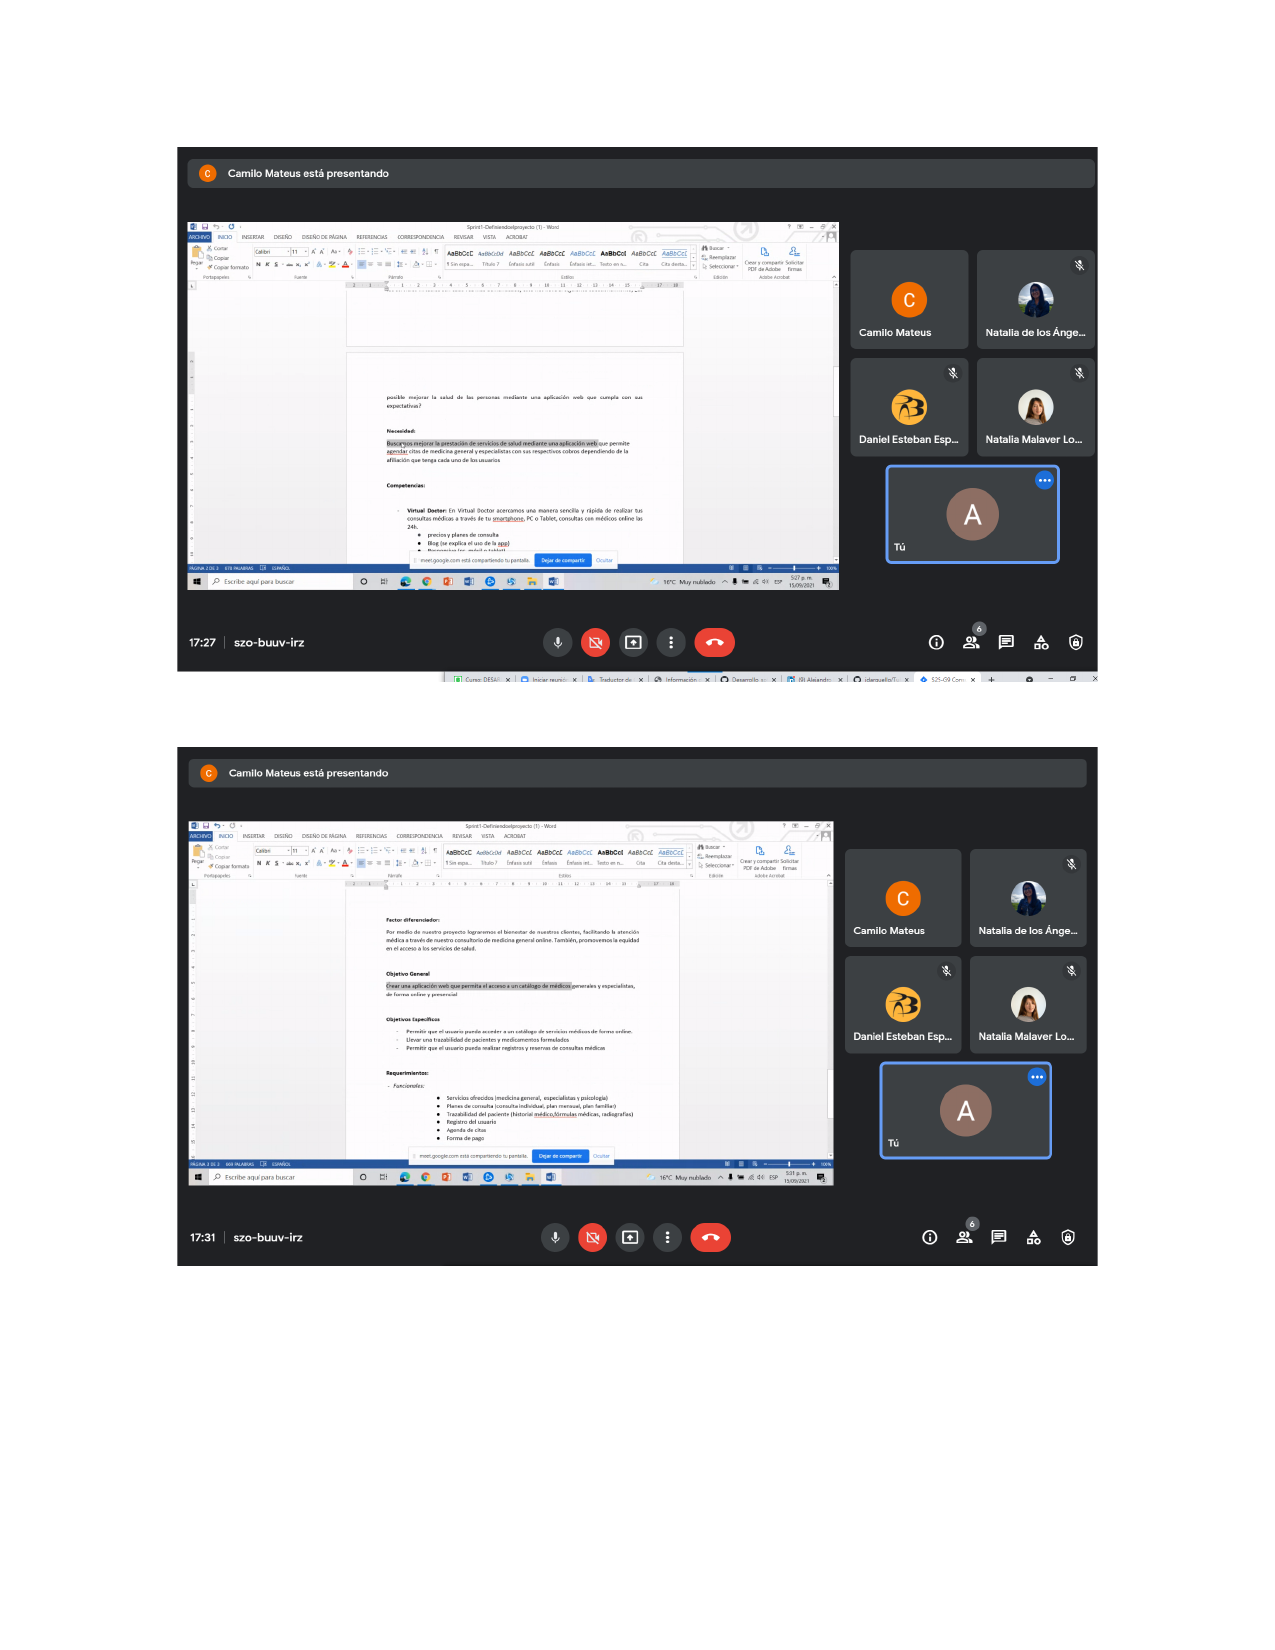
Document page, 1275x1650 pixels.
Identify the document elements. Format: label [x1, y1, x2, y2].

picture [177, 147, 1098, 682]
picture [177, 747, 1098, 1266]
